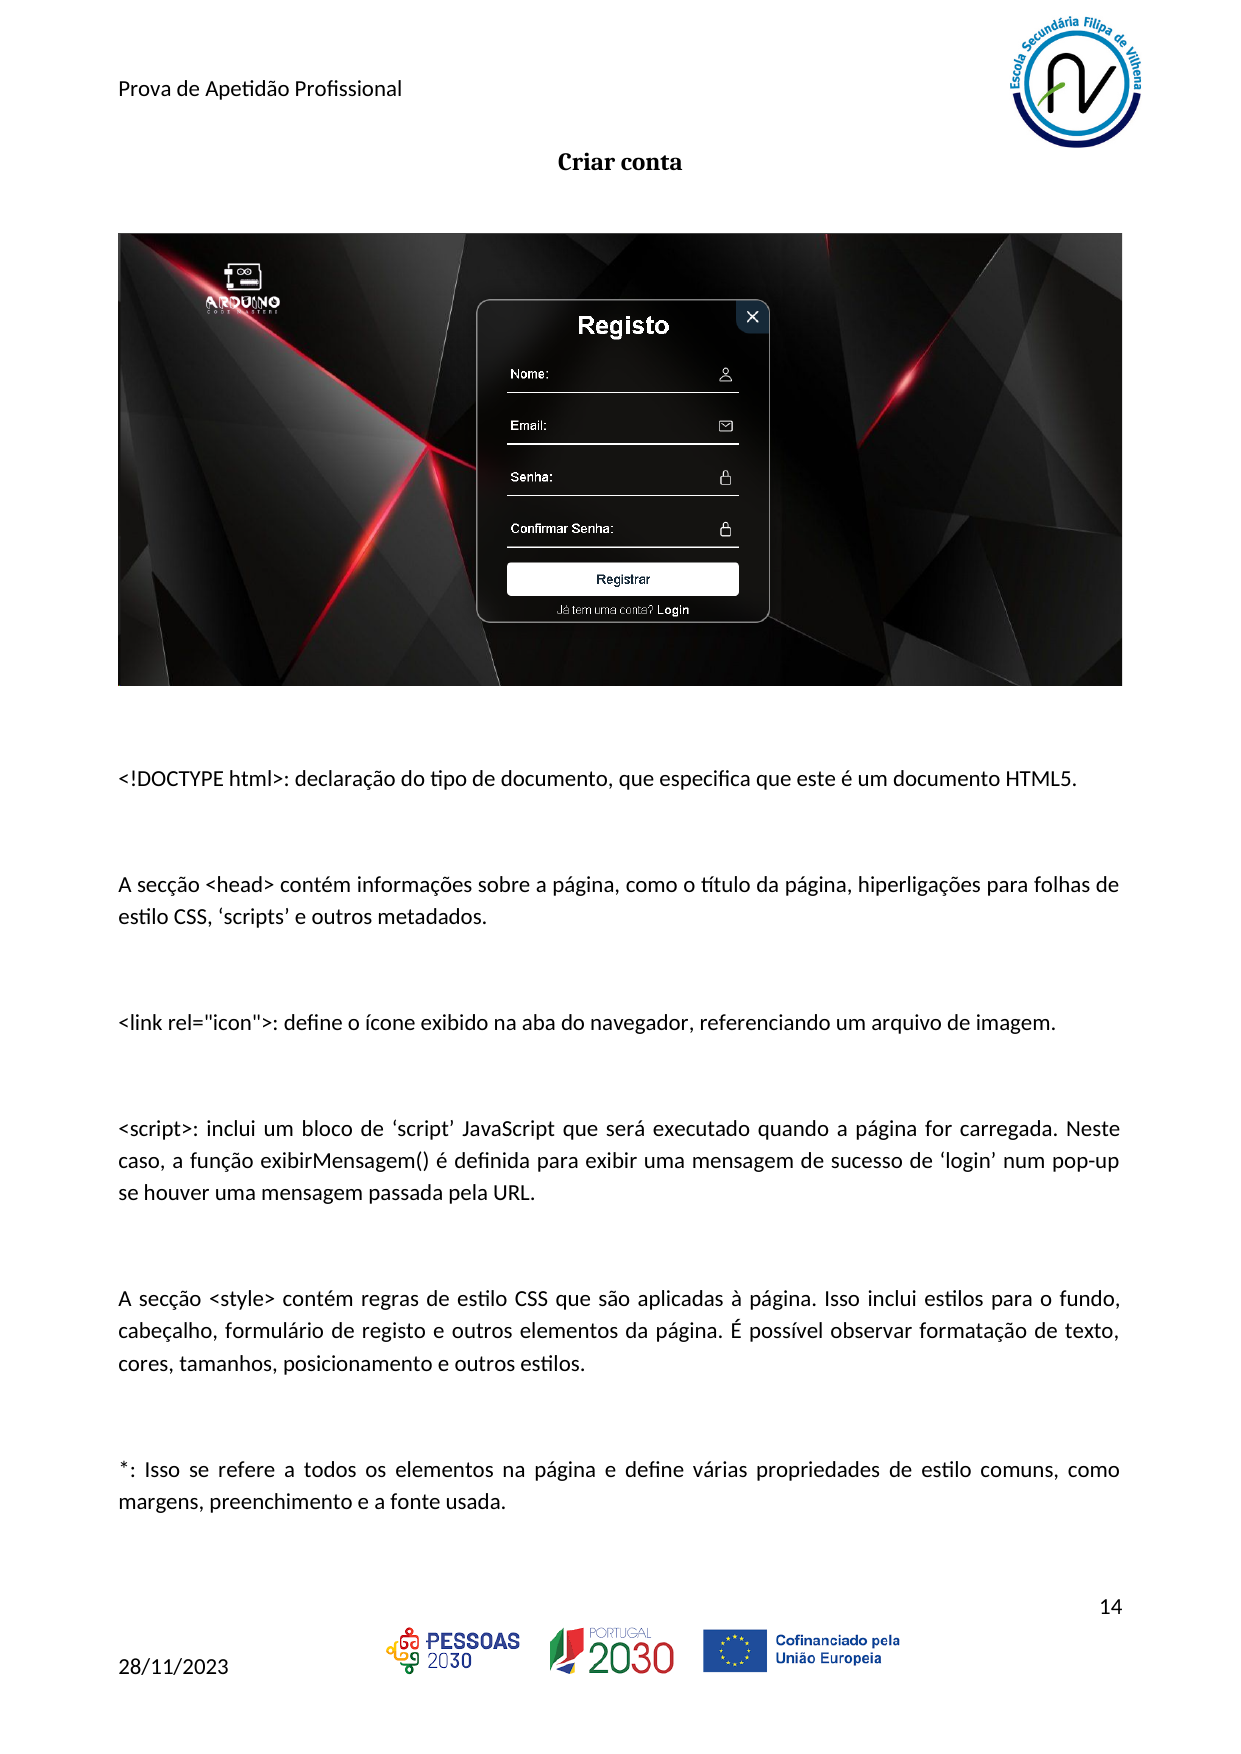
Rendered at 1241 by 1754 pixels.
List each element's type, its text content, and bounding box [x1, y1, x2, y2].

picture [118, 233, 1123, 686]
text A secção <style> contém regras de estilo CSS que são aplicadas à página. Isso inclui estilos para o fundo, cabeçalho, formulário de registo e outros elementos da página. É possível observar formatação de texto, cores, tamanhos, posicionamento e outros estilos. [118, 1284, 1122, 1377]
text A secção <head> contém informações sobre a página, como o título da página, hiperligações para folhas de estilo CSS, ‘scripts’ e outros metadados. [118, 870, 1122, 930]
text <!DOCTYPE html>: declaração do tipo de documento, que especifica que este é um documento HTML5. [118, 764, 1122, 792]
text <script>: inclui um bloco de ‘script’ JavaScript que será executado quando a página for carregada. Neste caso, a função exibirMensagem() é definida para exibir uma mensagem de sucesso de ‘login’ num pop-up se houver uma mensagem passada pela URL. [118, 1114, 1122, 1206]
text <link rel="icon">: define o ícone exibido na aba do navegador, referenciando um arquivo de imagem. [118, 1008, 1122, 1036]
picture [373, 1620, 914, 1675]
text *: Isso se refere a todos os elementos na página e define várias propriedades de estilo comuns, como margens, preenchimento e a fonte usada. [118, 1455, 1122, 1515]
subtitle Criar conta [118, 148, 1122, 176]
picture [1009, 15, 1142, 148]
